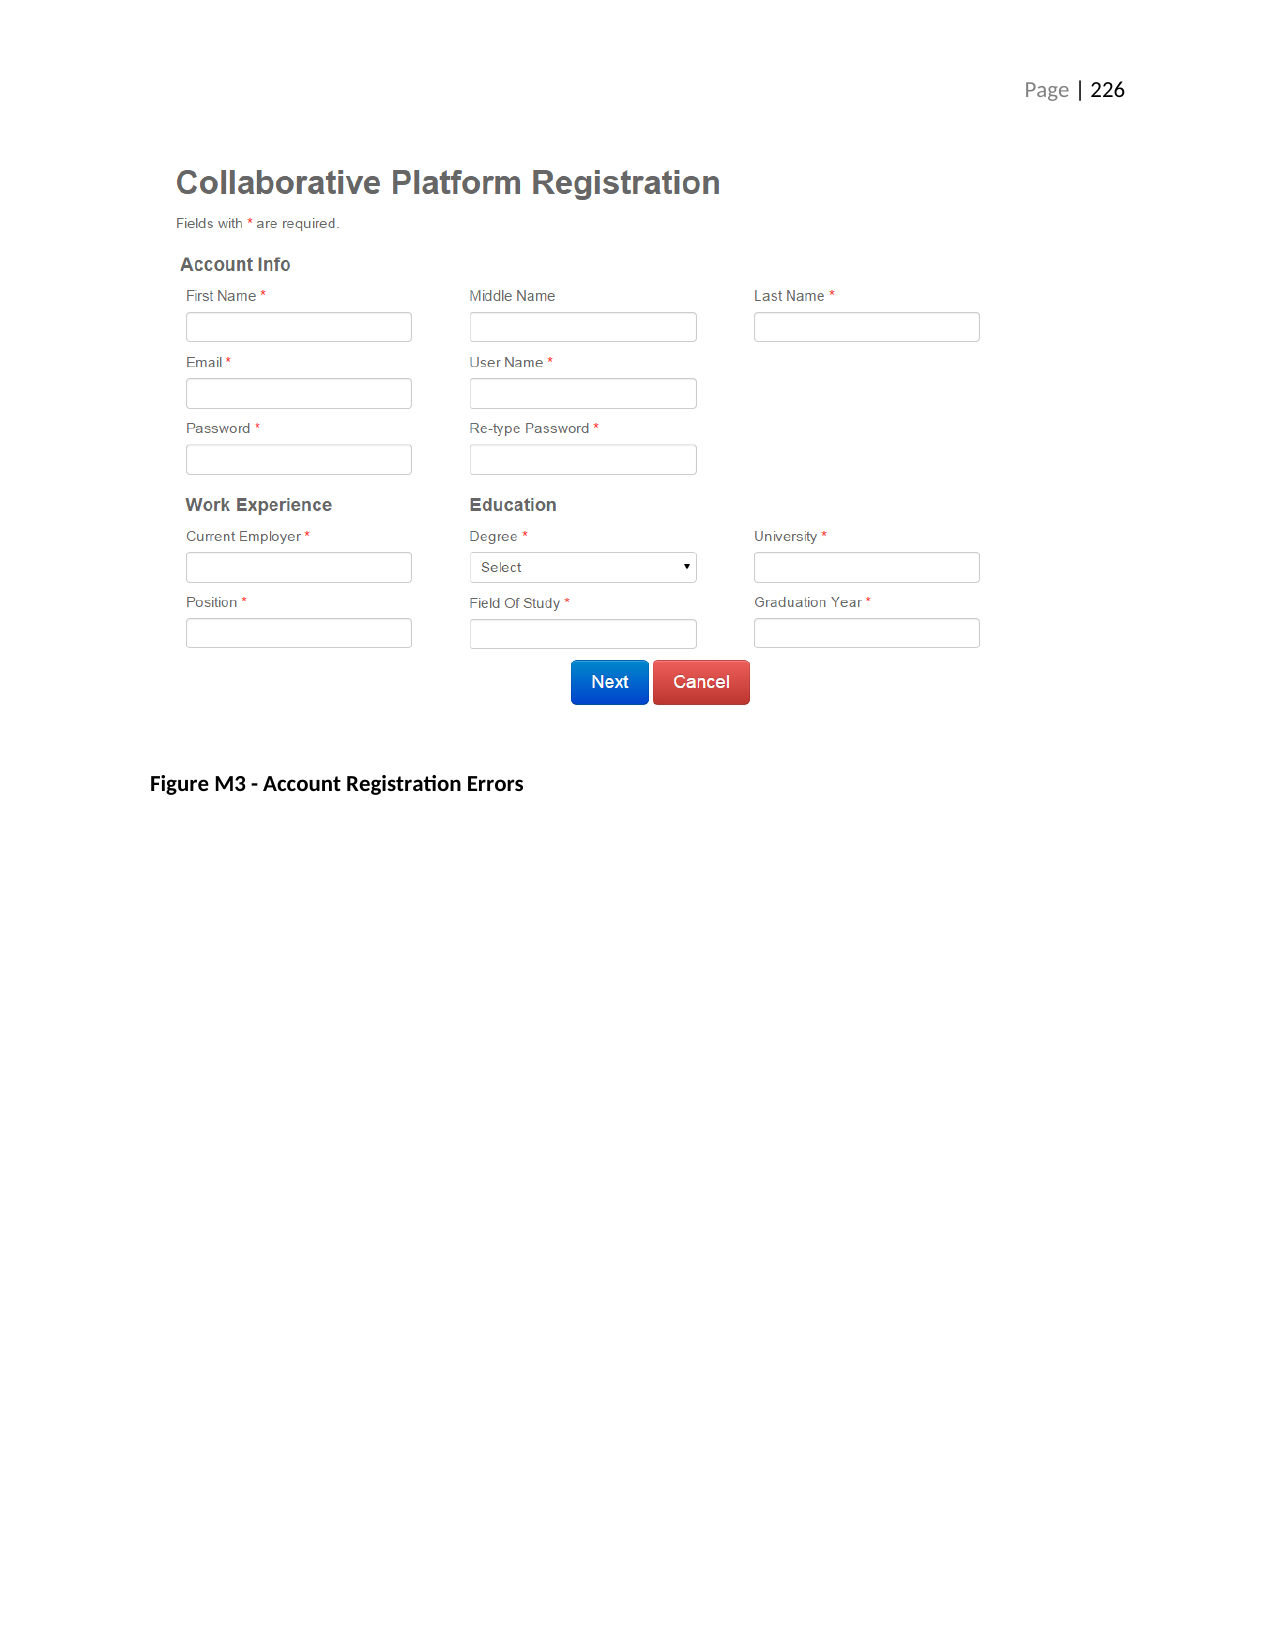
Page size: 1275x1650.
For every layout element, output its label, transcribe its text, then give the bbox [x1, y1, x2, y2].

picture [150, 150, 1125, 740]
text Figure M3 - Account Registration ErrorsFigure M4 - Account Registration Verification [150, 769, 1125, 797]
